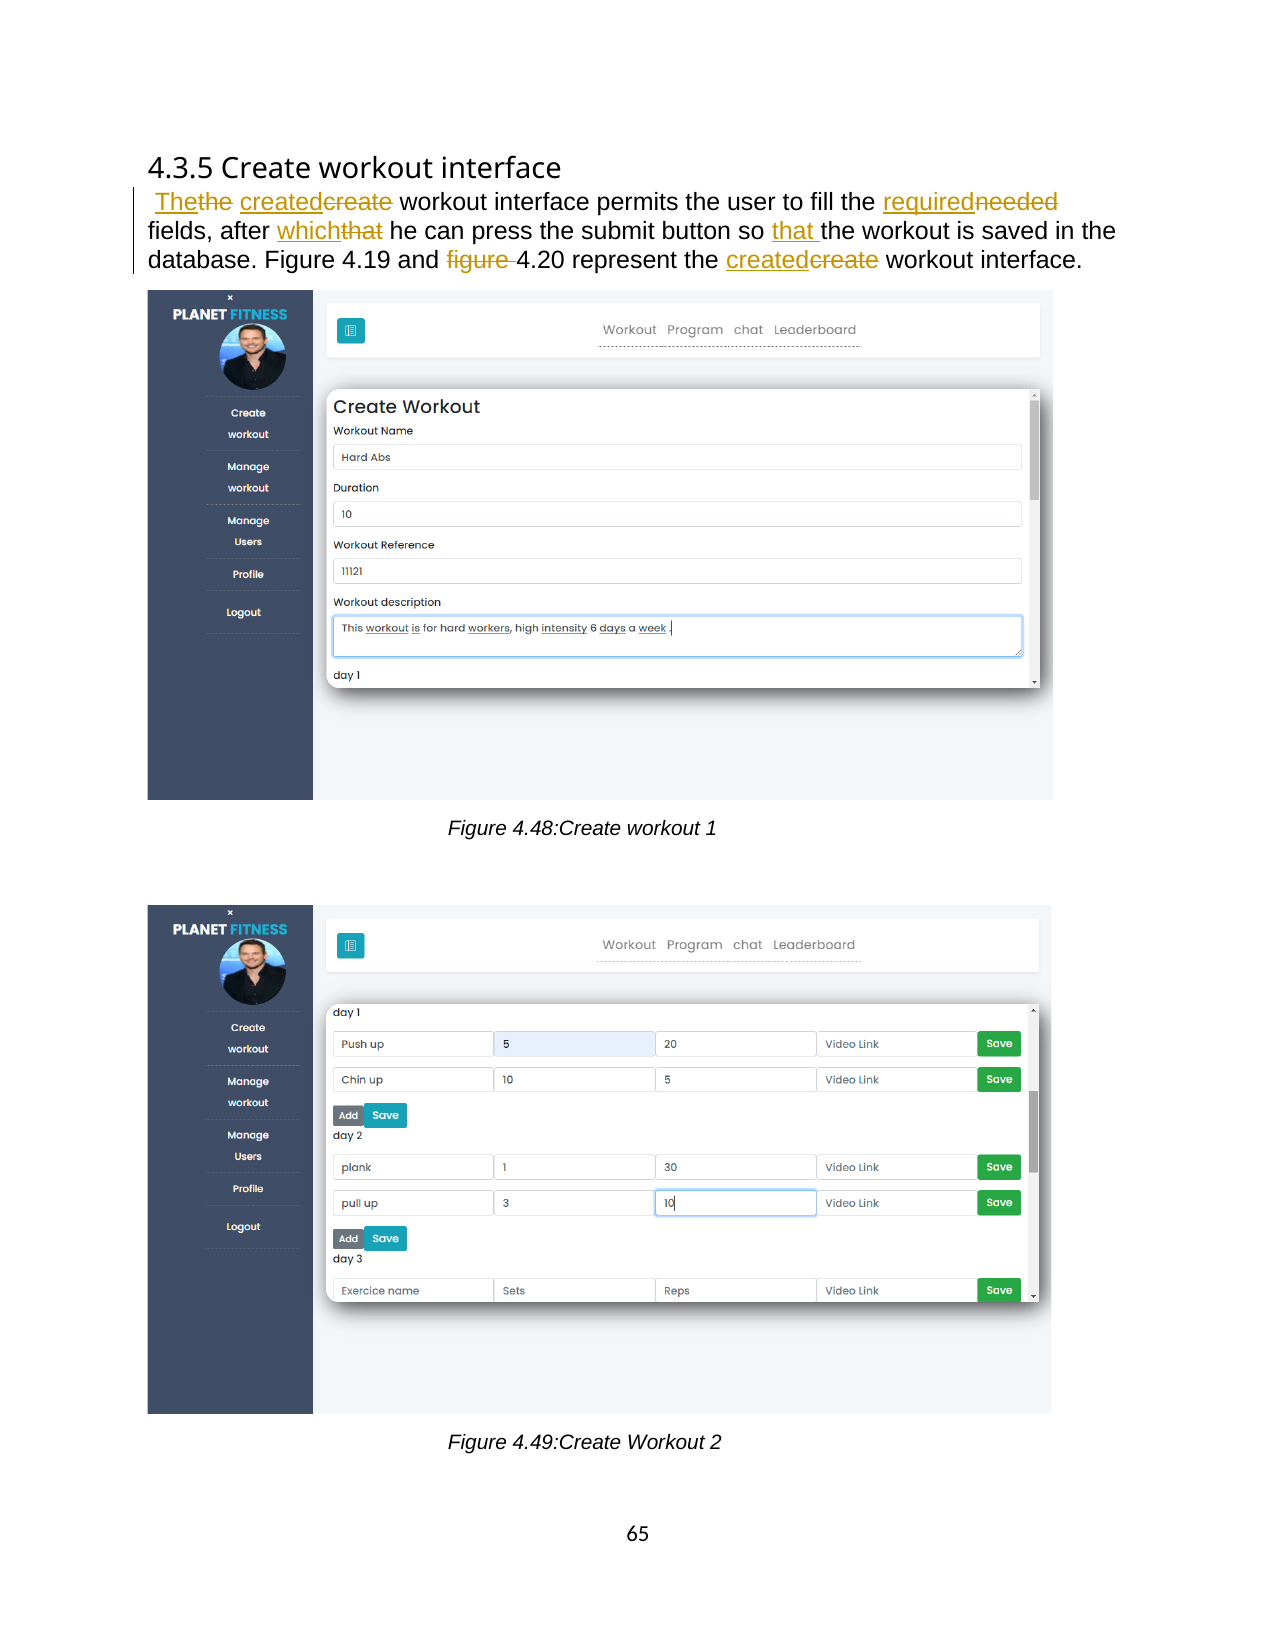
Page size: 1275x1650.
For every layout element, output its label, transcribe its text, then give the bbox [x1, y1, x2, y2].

picture [147, 290, 1053, 800]
text workout interface permits the user to fill the fields, after he can press the submit button so the workout is saved in the database. Figure 4.19 and 4.20 represent the workout interface. [148, 187, 1127, 273]
subtitle 4.3.5 Create workout interface [148, 148, 1127, 187]
picture [147, 905, 1052, 1414]
